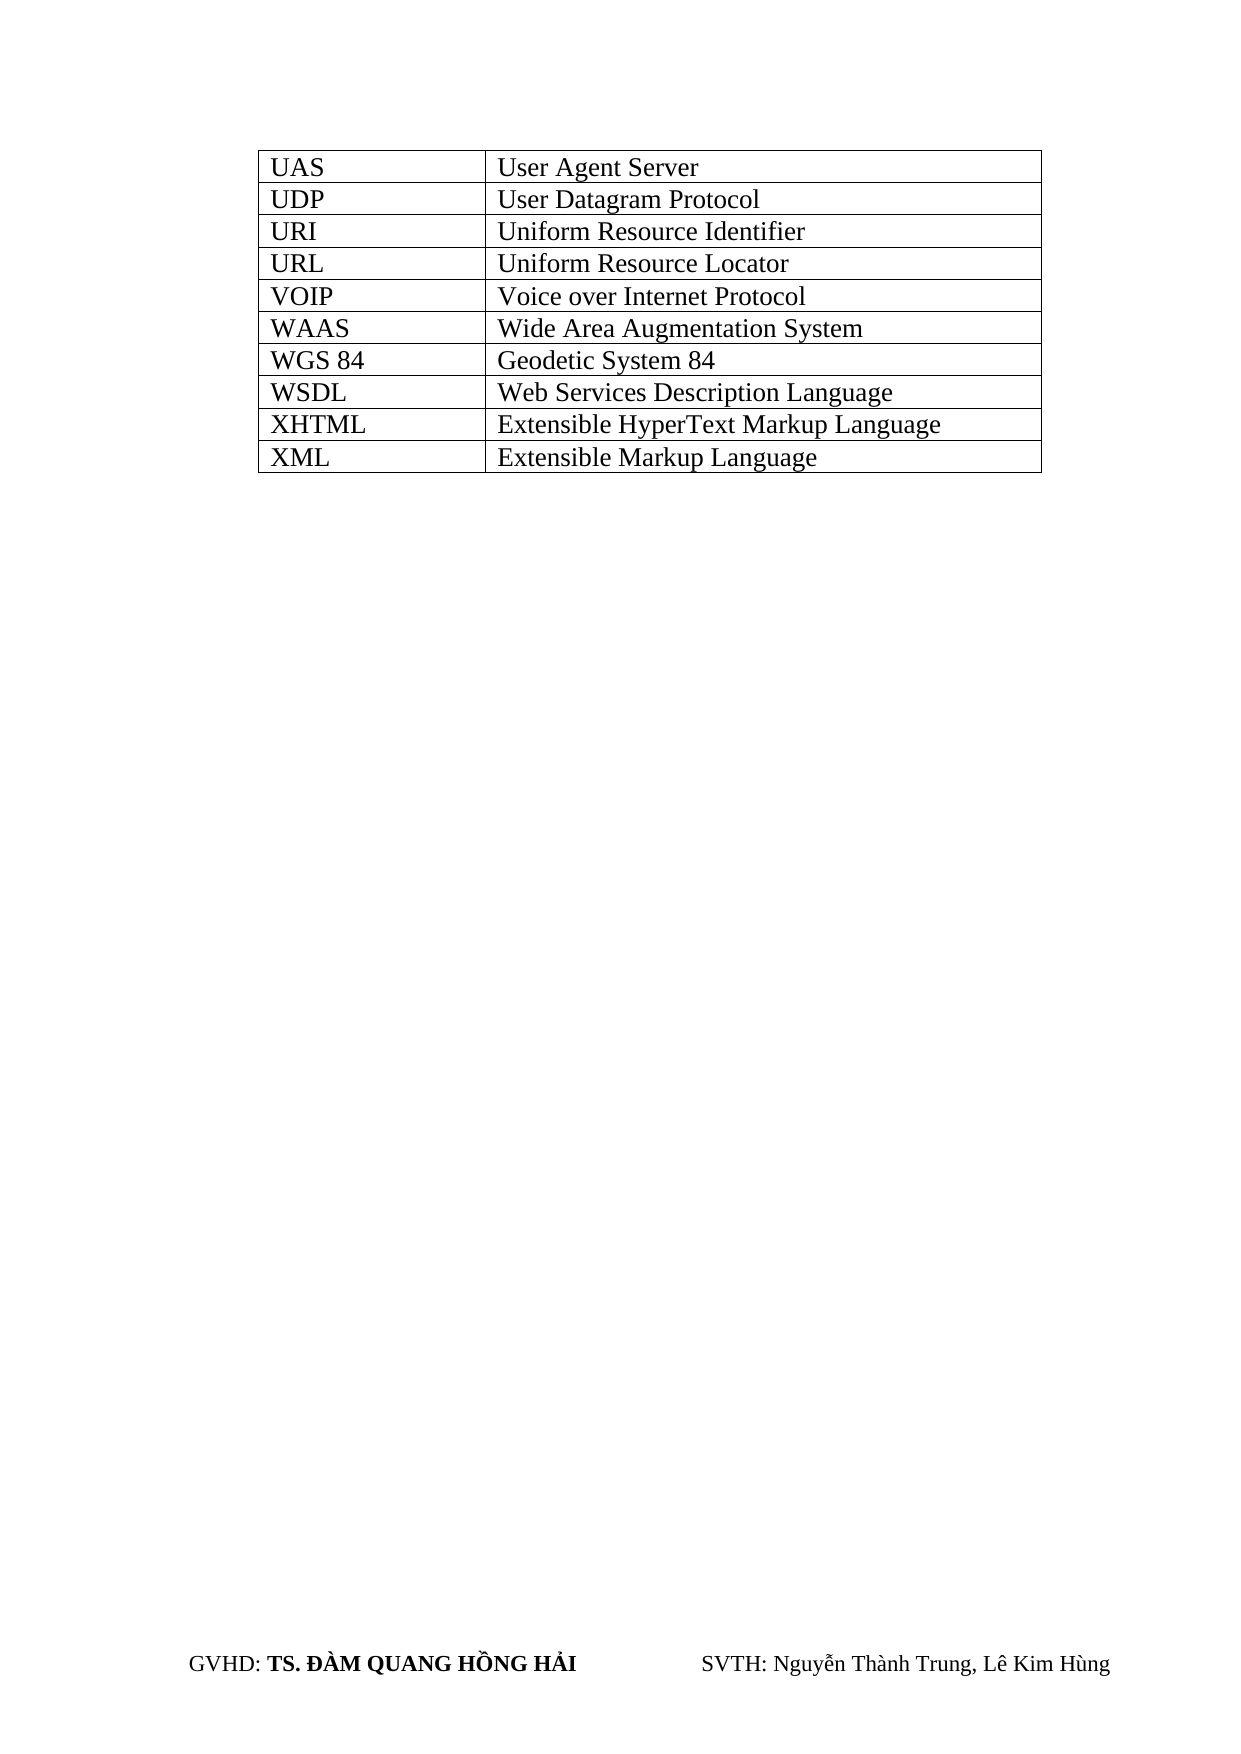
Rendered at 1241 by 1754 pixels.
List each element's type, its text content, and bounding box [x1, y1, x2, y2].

table_cell Extensible HyperText Markup Language [486, 409, 1041, 440]
table_cell UAS [259, 151, 485, 182]
table_cell Voice over Internet Protocol [486, 280, 1041, 311]
table_cell URL [259, 248, 485, 279]
table_cell Geodetic System 84 [486, 344, 1041, 375]
table_cell URI [259, 215, 485, 247]
table_cell User Agent Server [486, 151, 1041, 182]
table_cell XHTML [259, 409, 485, 440]
table_cell XML [259, 441, 485, 472]
table_cell Wide Area Augmentation System [486, 312, 1041, 343]
table_cell UDP [259, 183, 485, 214]
table_cell WAAS [259, 312, 485, 343]
table_cell User Datagram Protocol [486, 183, 1041, 214]
table_cell Uniform Resource Locator [486, 248, 1041, 279]
table_cell WGS 84 [259, 344, 485, 375]
table_cell Uniform Resource Identifier [486, 215, 1041, 247]
table_cell WSDL [259, 376, 485, 407]
table_cell Web Services Description Language [486, 376, 1041, 407]
table_cell Extensible Markup Language [486, 441, 1041, 472]
table_cell VOIP [259, 280, 485, 311]
